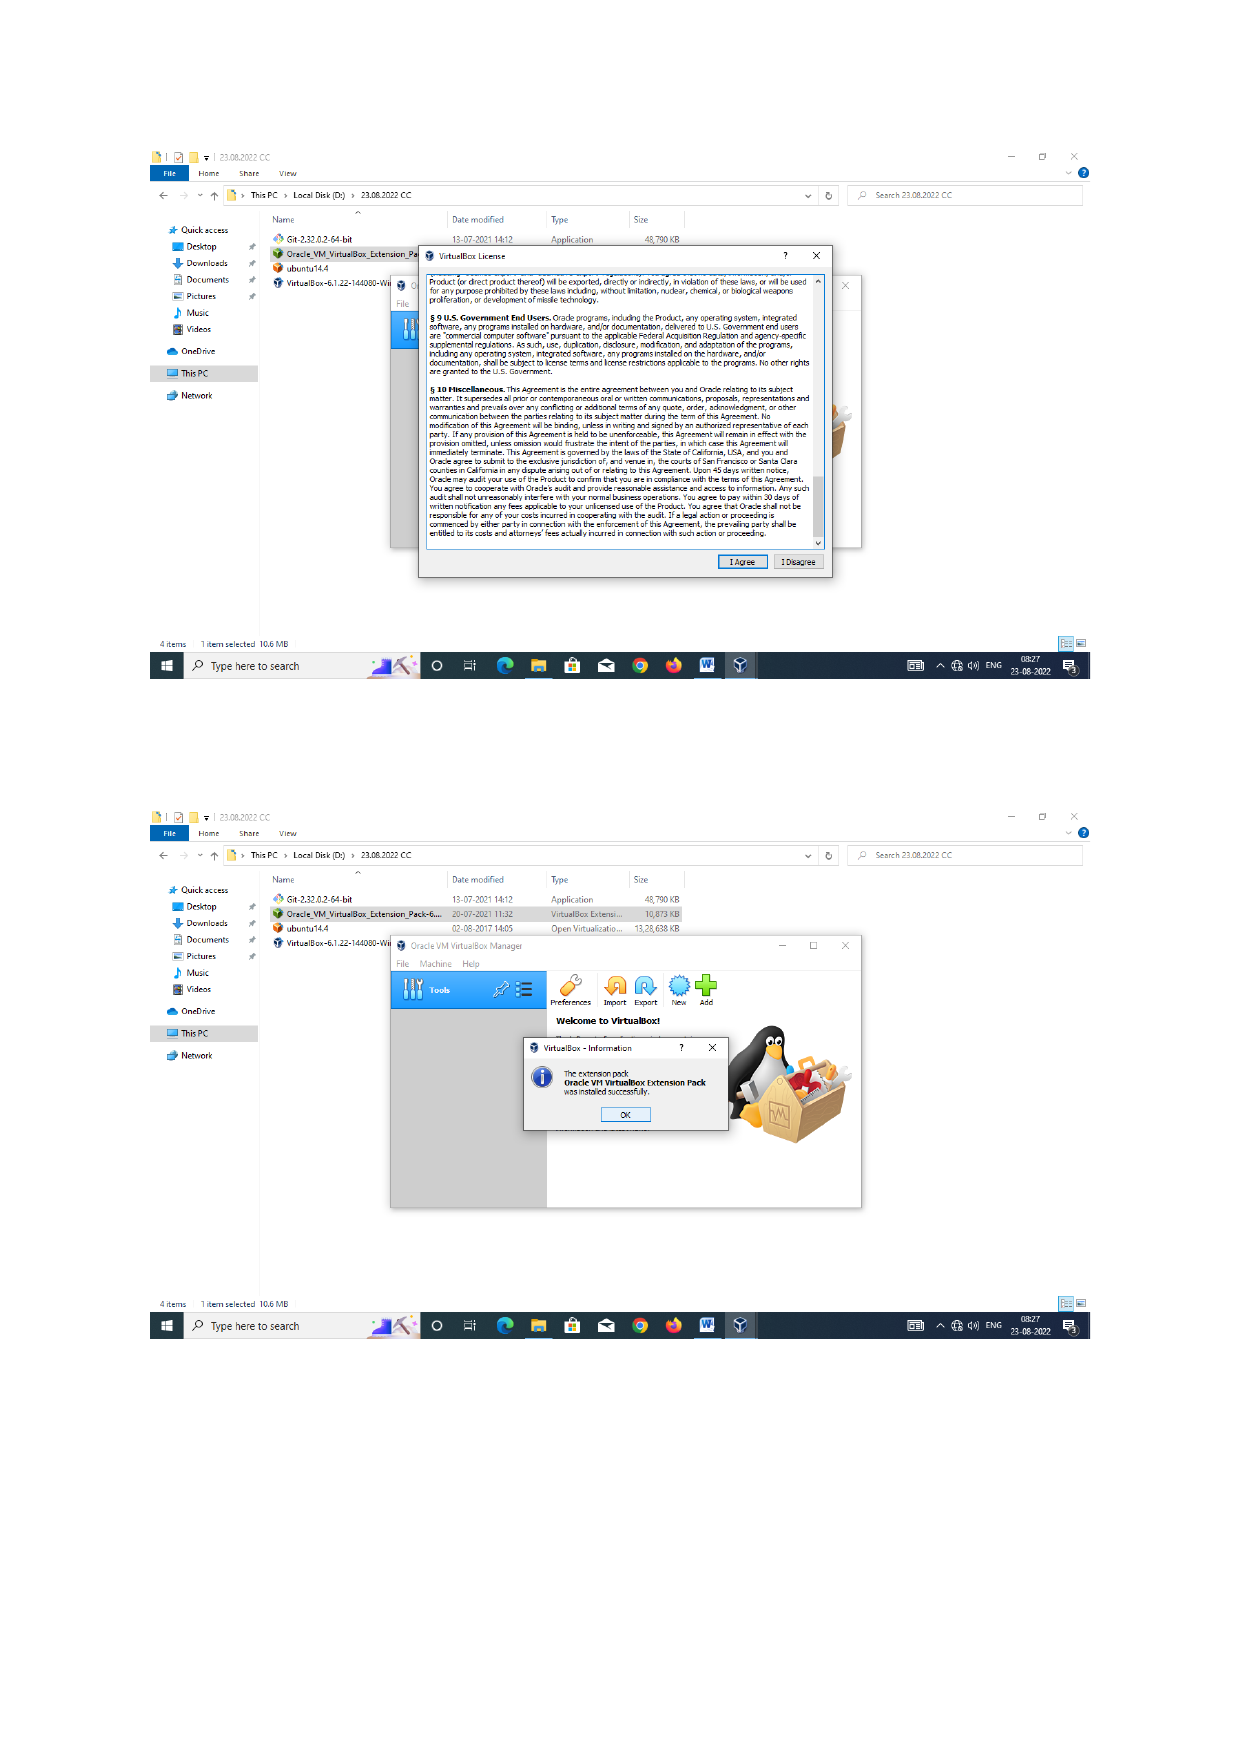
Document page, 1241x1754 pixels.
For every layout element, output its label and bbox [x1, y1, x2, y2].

picture [150, 150, 1091, 679]
picture [150, 809, 1091, 1339]
